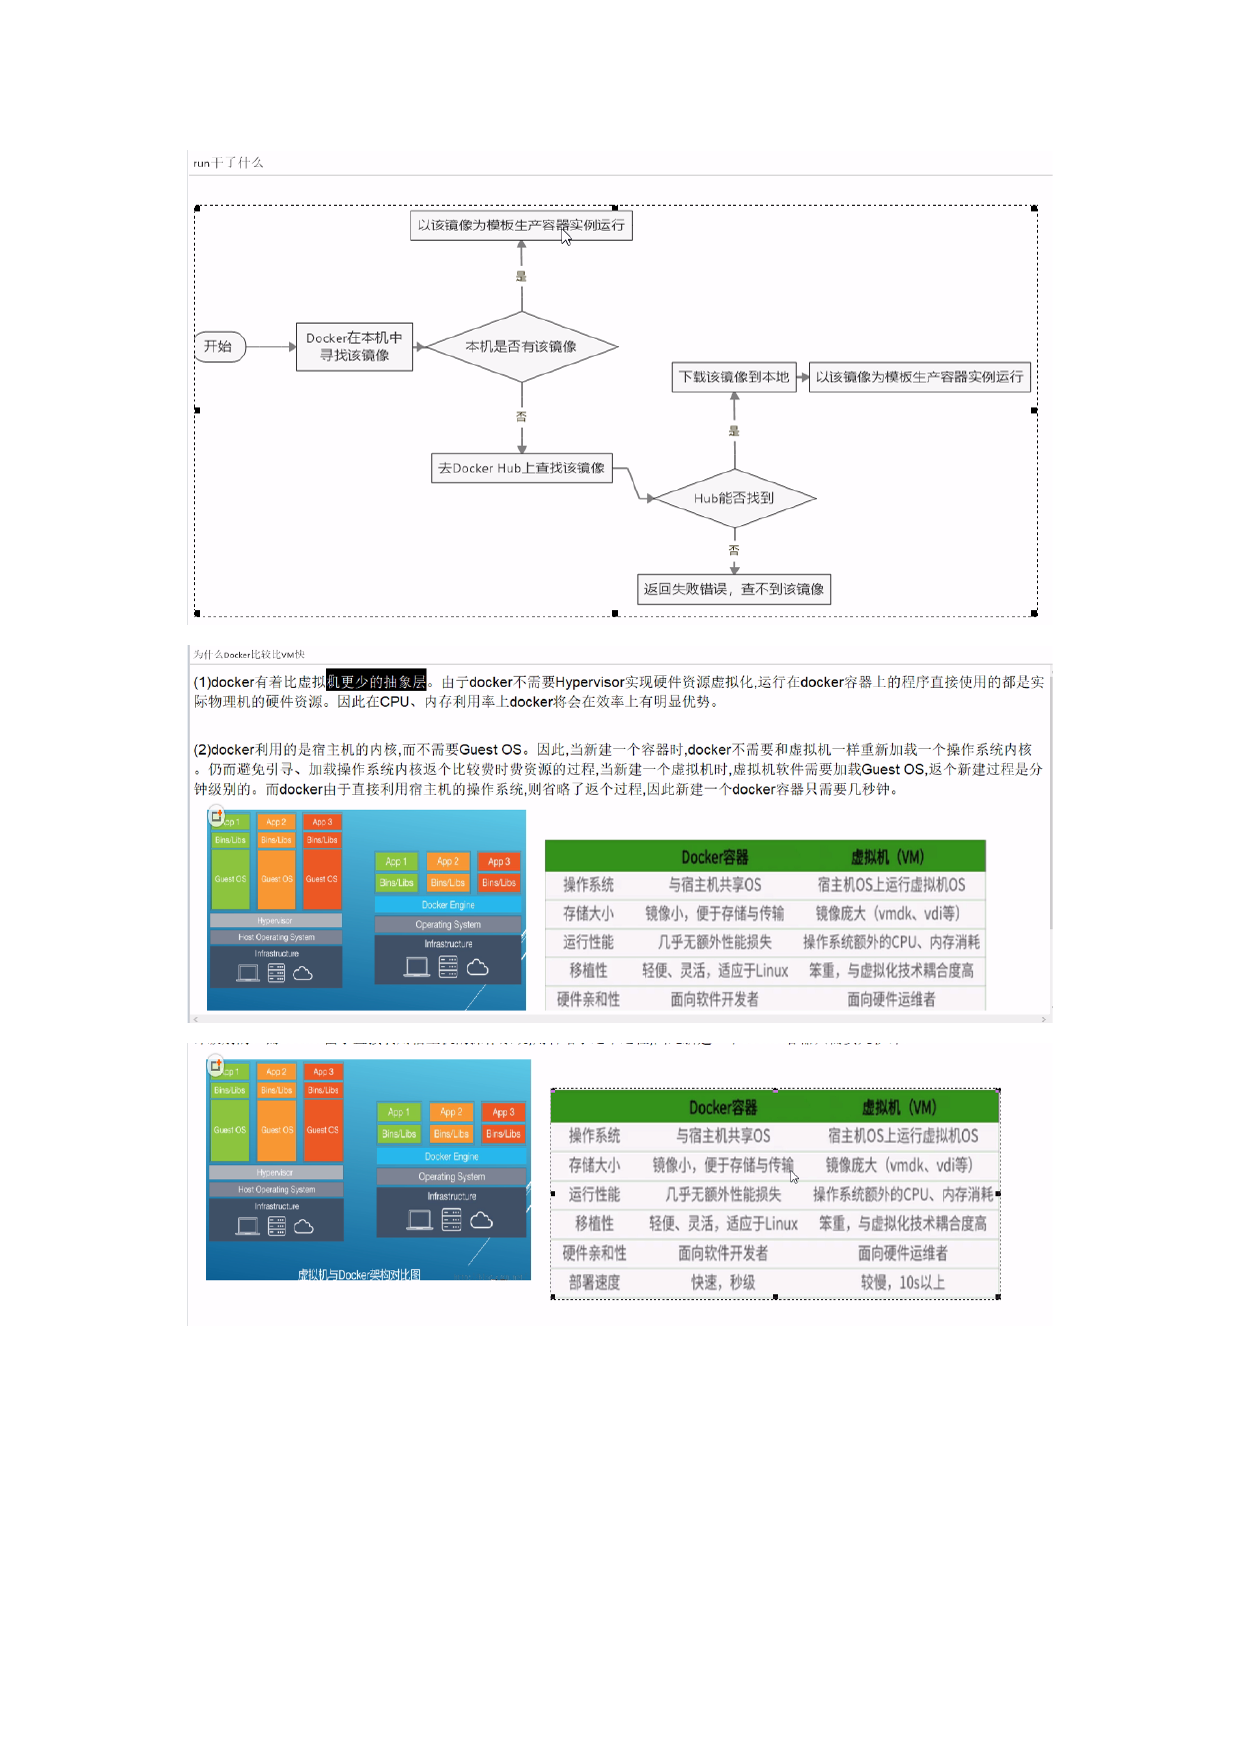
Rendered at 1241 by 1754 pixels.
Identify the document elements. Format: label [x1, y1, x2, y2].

picture [187, 645, 1053, 1023]
picture [187, 150, 1053, 625]
picture [187, 1043, 1053, 1326]
